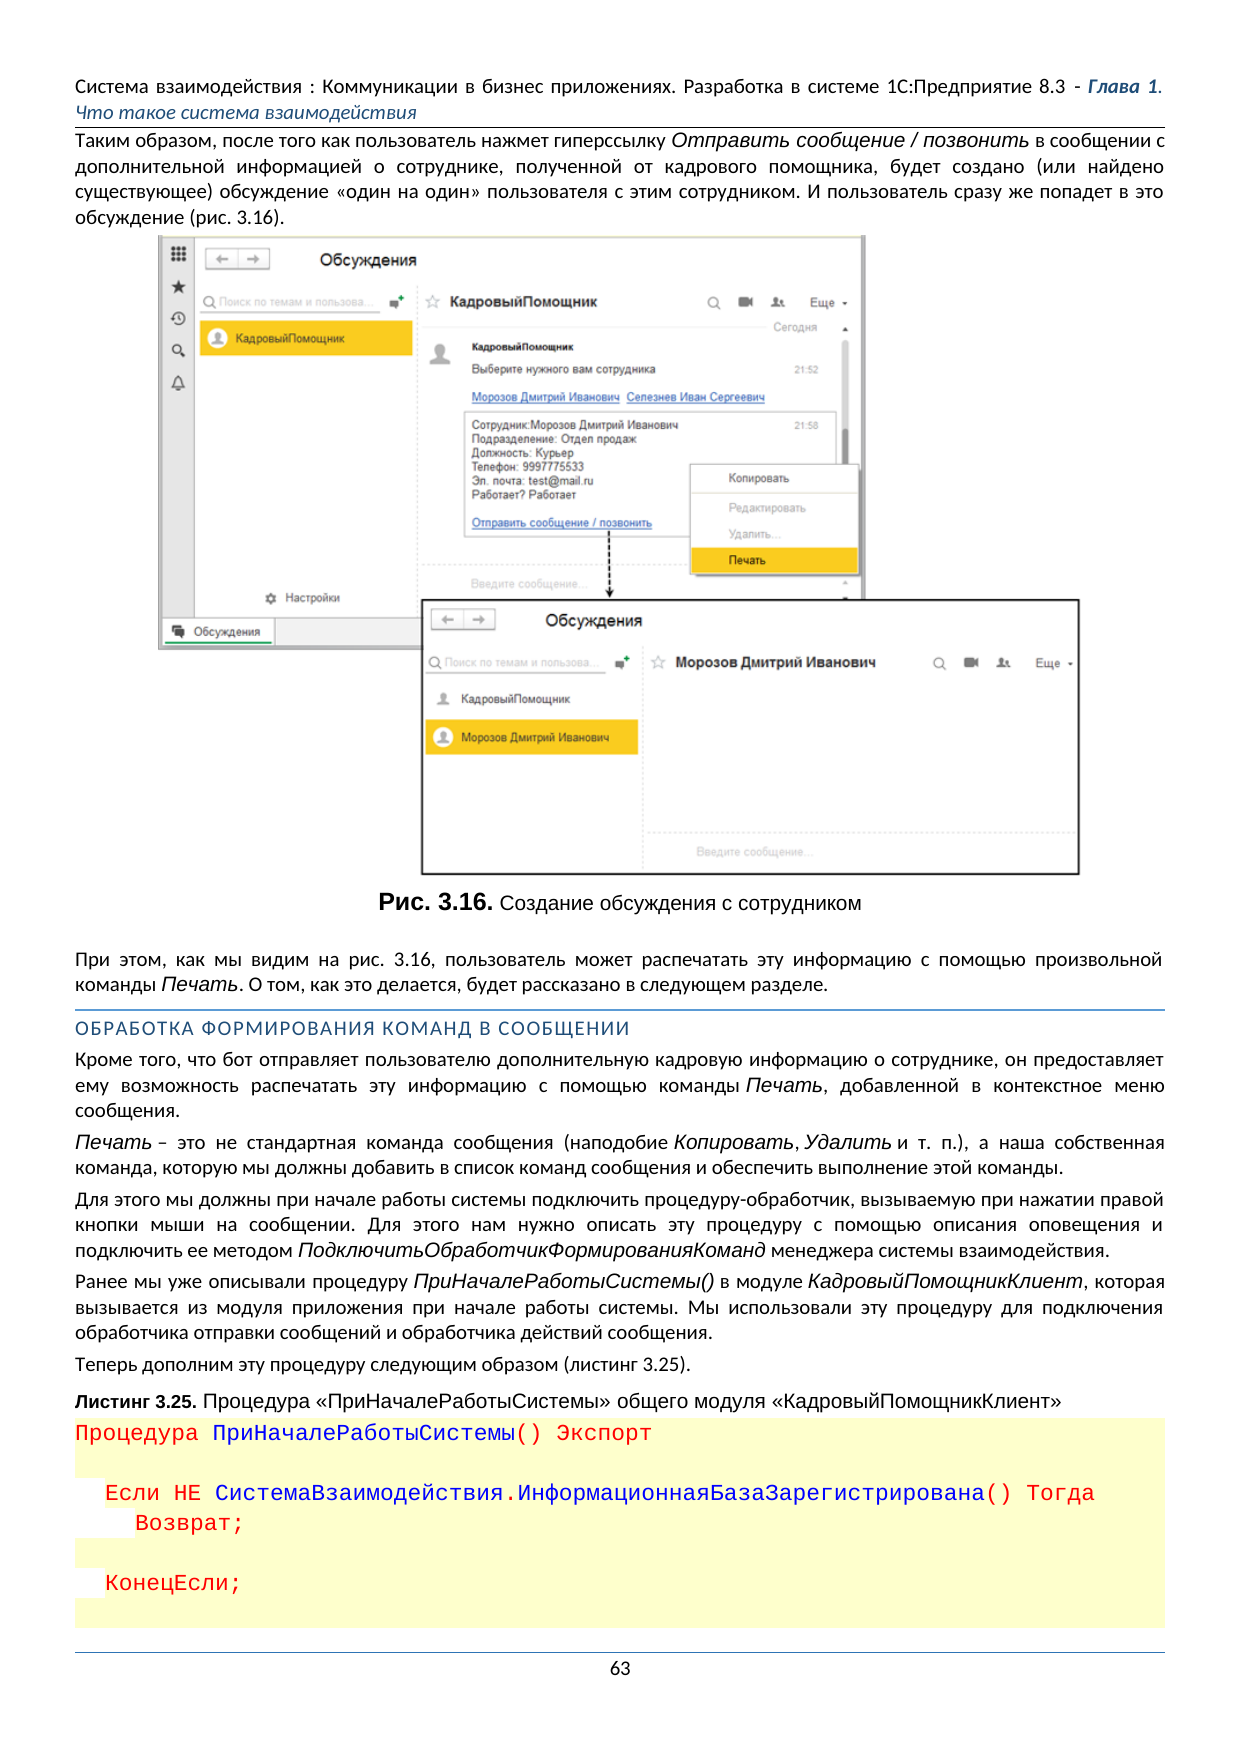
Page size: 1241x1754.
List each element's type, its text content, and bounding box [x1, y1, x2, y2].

text При этом, как мы видим на рис. 3.16, пользователь может распечатать эту информацию с помощью произвольной команды Печать. О том, как это делается, будет рассказано в следующем разделе. [75, 946, 1165, 997]
text Ранее мы уже описывали процедуру ПриНачалеРаботыСистемы() в модуле КадровыйПомощникКлиент, которая вызывается из модуля приложения при начале работы системы. Мы использовали эту процедуру для подключения обработчика отправки сообщений и обработчика действий сообщения. [75, 1268, 1165, 1345]
text Для этого мы должны при начале работы системы подключить процедуру-обработчик, вызываемую при нажатии правой кнопки мыши на сообщении. Для этого нам нужно описать эту процедуру с помощью описания оповещения и подключить ее методом ПодключитьОбработчикФормированияКоманд менеджера системы взаимодействия. [75, 1186, 1165, 1262]
text Рис. 3.16. Создание обсуждения с сотрудником [75, 886, 1165, 916]
text Процедура ПриНачалеРаботыСистемы() Экспорт [75, 1418, 1165, 1448]
text Если НЕ СистемаВзаимодействия.ИнформационнаяБазаЗарегистрирована() Тогда [105, 1478, 1165, 1508]
subtitle Обработка формирования команд в сообщении [75, 1011, 1165, 1040]
picture [158, 235, 1083, 881]
text Таким образом, после того как пользователь нажмет гиперссылку Отправить сообщение / позвонить в сообщении с дополнительной информацией о сотруднике, полученной от кадрового помощника, будет создано (или найдено существующее) обсуждение «один на один» пользователя с этим сотрудником. И пользователь сразу же попадет в это обсуждение (рис. 3.16). [75, 128, 1165, 229]
text Кроме того, что бот отправляет пользователю дополнительную кадровую информацию о сотруднике, он предоставляет ему возможность распечатать эту информацию с помощью команды Печать, добавленной в контекстное меню сообщения. [75, 1046, 1165, 1123]
text Возврат; [135, 1508, 1165, 1538]
text КонецЕсли; [105, 1568, 1165, 1598]
text Теперь дополним эту процедуру следующим образом (листинг 3.25). [75, 1351, 1165, 1376]
text Печать – это не стандартная команда сообщения (наподобие Копировать, Удалить и т. п.), а наша собственная команда, которую мы должны добавить в список команд сообщения и обеспечить выполнение этой команды. [75, 1129, 1165, 1180]
list Листинг 3.25. Процедура «ПриНачалеРаботыСистемы» общего модуля «КадровыйПомощникКлиент» [75, 1383, 1165, 1413]
